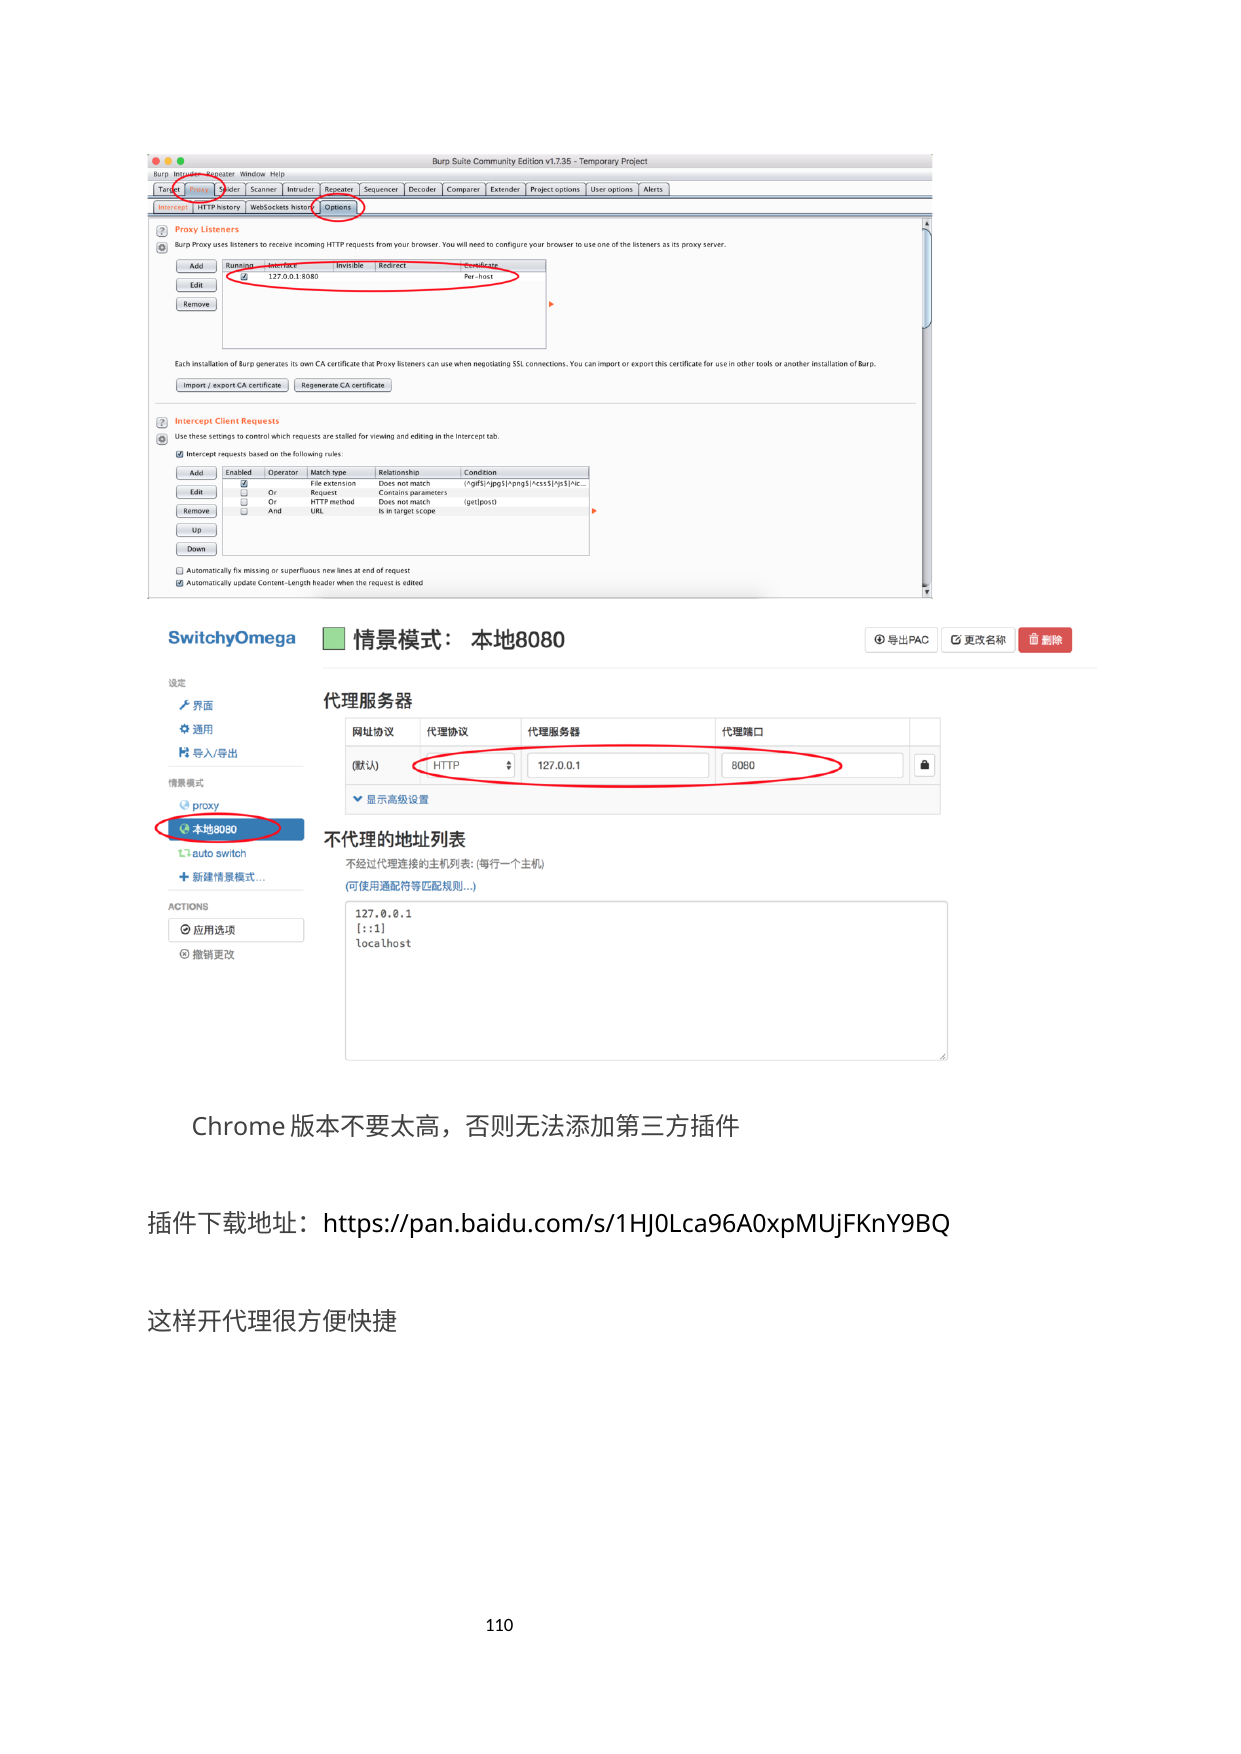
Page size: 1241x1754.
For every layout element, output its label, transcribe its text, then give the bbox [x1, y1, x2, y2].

text Chrome版本不要太高，否则无法添加第三方插件 插件下载地址：https://pan.baidu.com/s/1HJ0Lca96A0xpMUjFKnY9BQ 这样开代理很方便快捷 [148, 1092, 1122, 1352]
picture [147, 612, 1097, 1084]
picture [147, 154, 933, 599]
